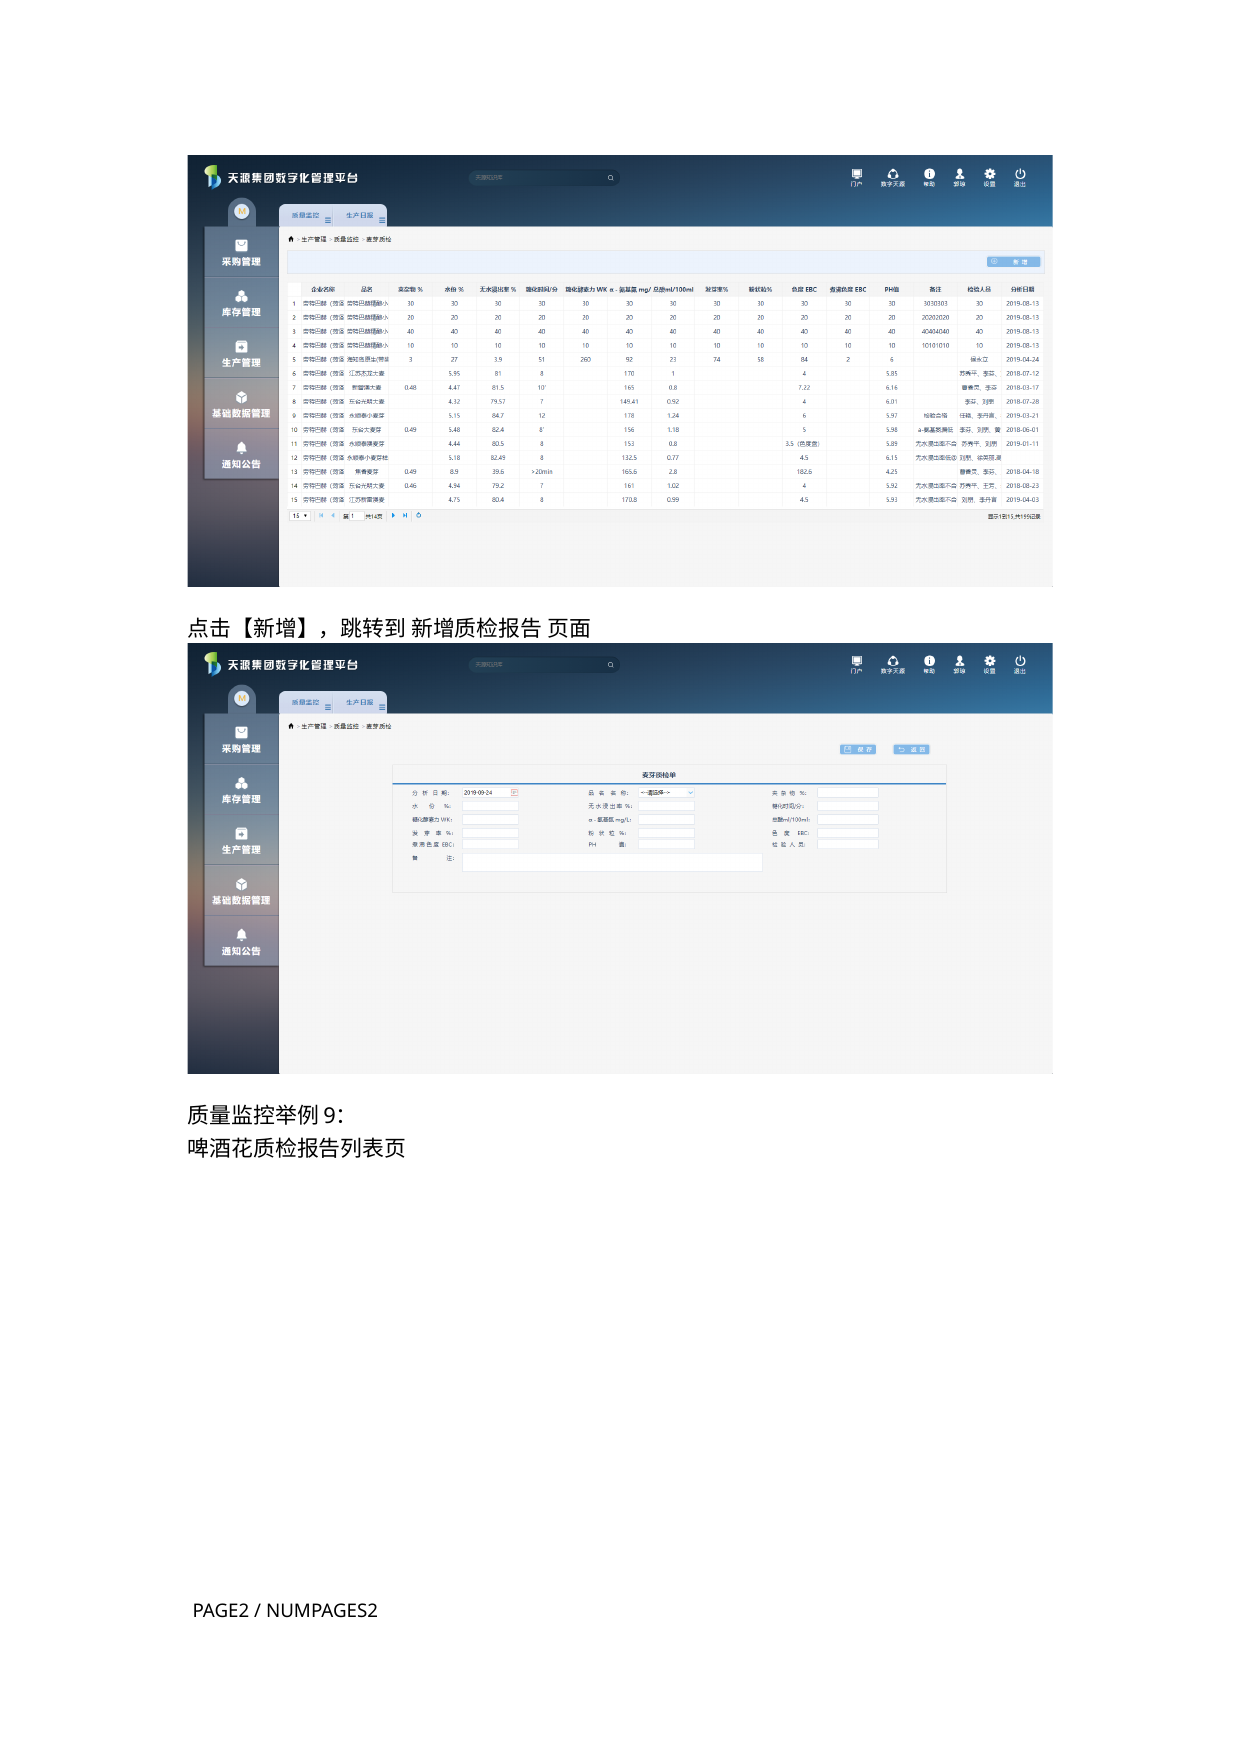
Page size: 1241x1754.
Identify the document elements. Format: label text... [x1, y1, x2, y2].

picture [187, 643, 1053, 1074]
text 质量监控举例9： [187, 1098, 1053, 1131]
picture [187, 155, 1053, 587]
text 点击【新增】，跳转到 新增质检报告 页面 [187, 611, 1053, 643]
text 啤酒花质检报告列表页 [187, 1131, 1053, 1163]
